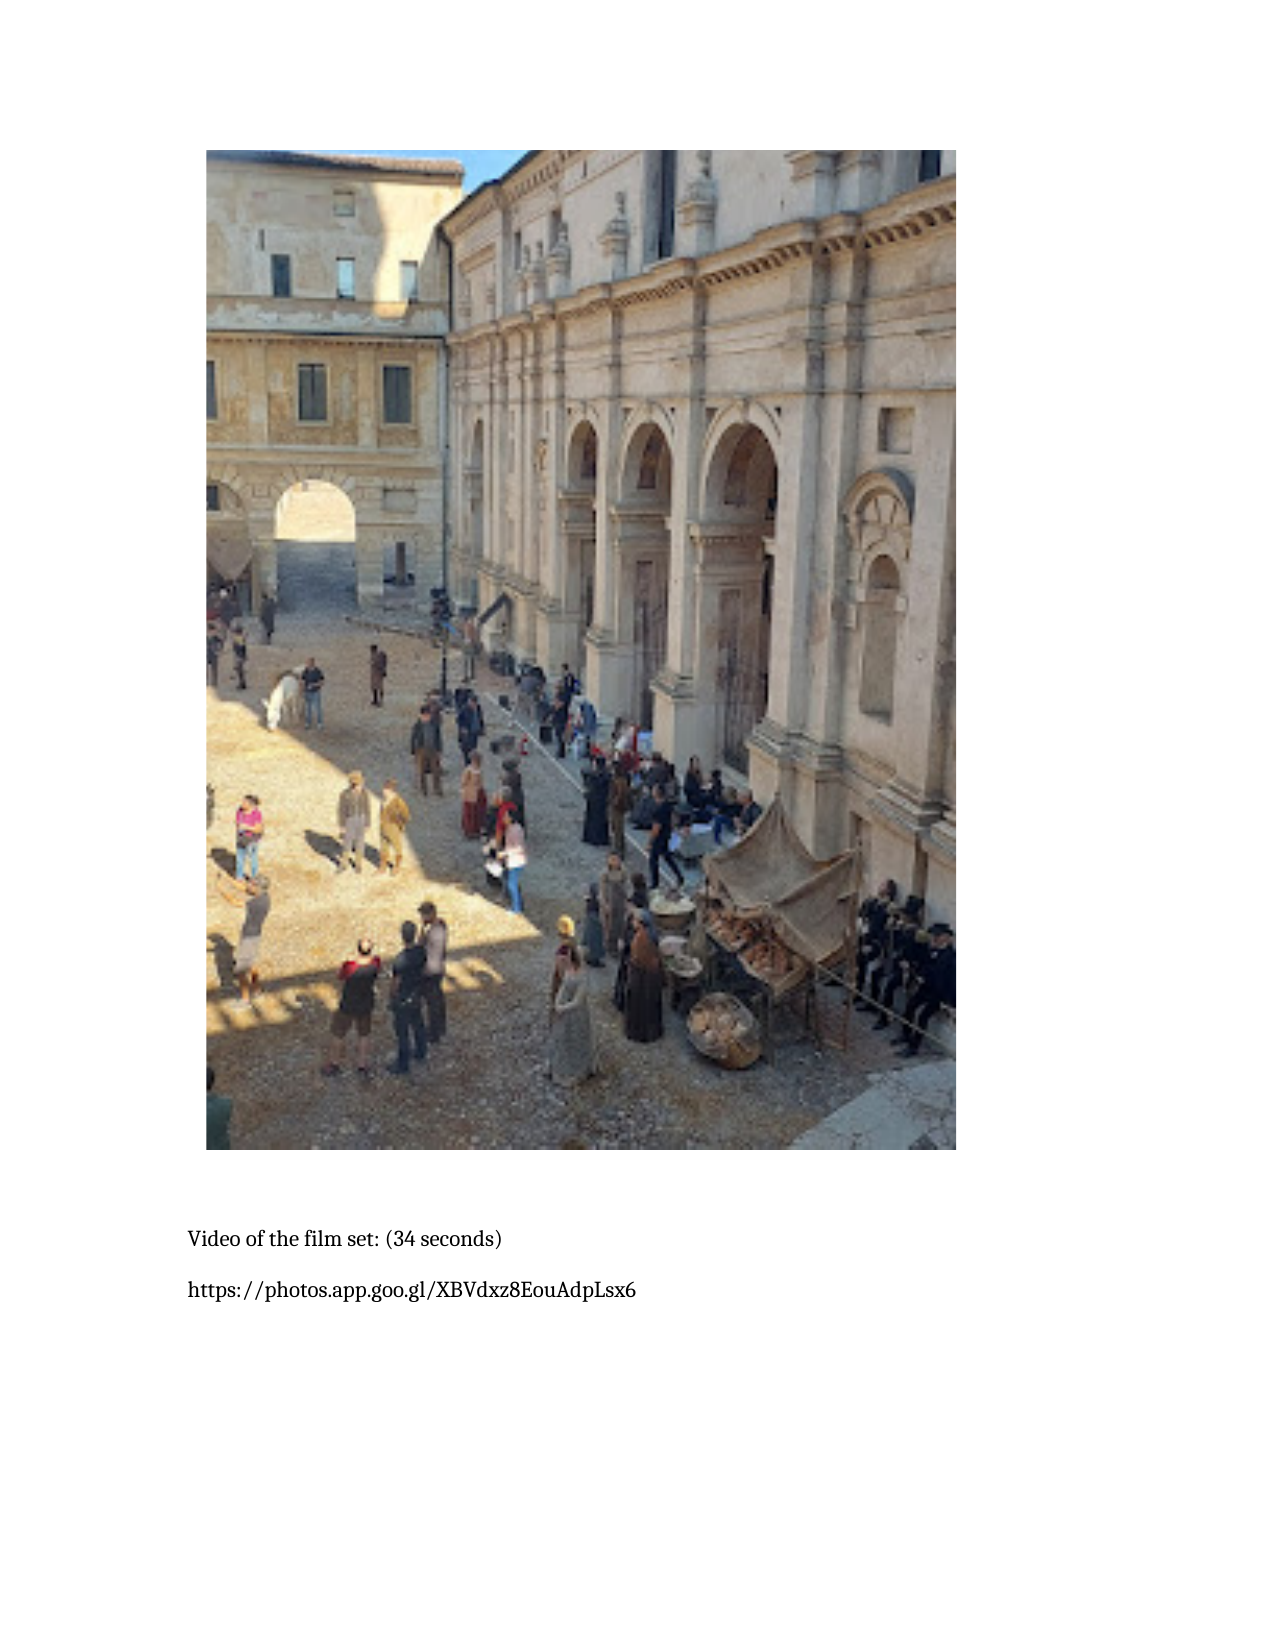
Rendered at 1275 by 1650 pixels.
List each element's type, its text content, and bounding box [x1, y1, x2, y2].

text Video of the film set: (34 seconds) [187, 1226, 1087, 1252]
picture [206, 150, 957, 1150]
text https://photos.app.goo.gl/XBVdxz8EouAdpLsx6 [187, 1277, 1087, 1303]
